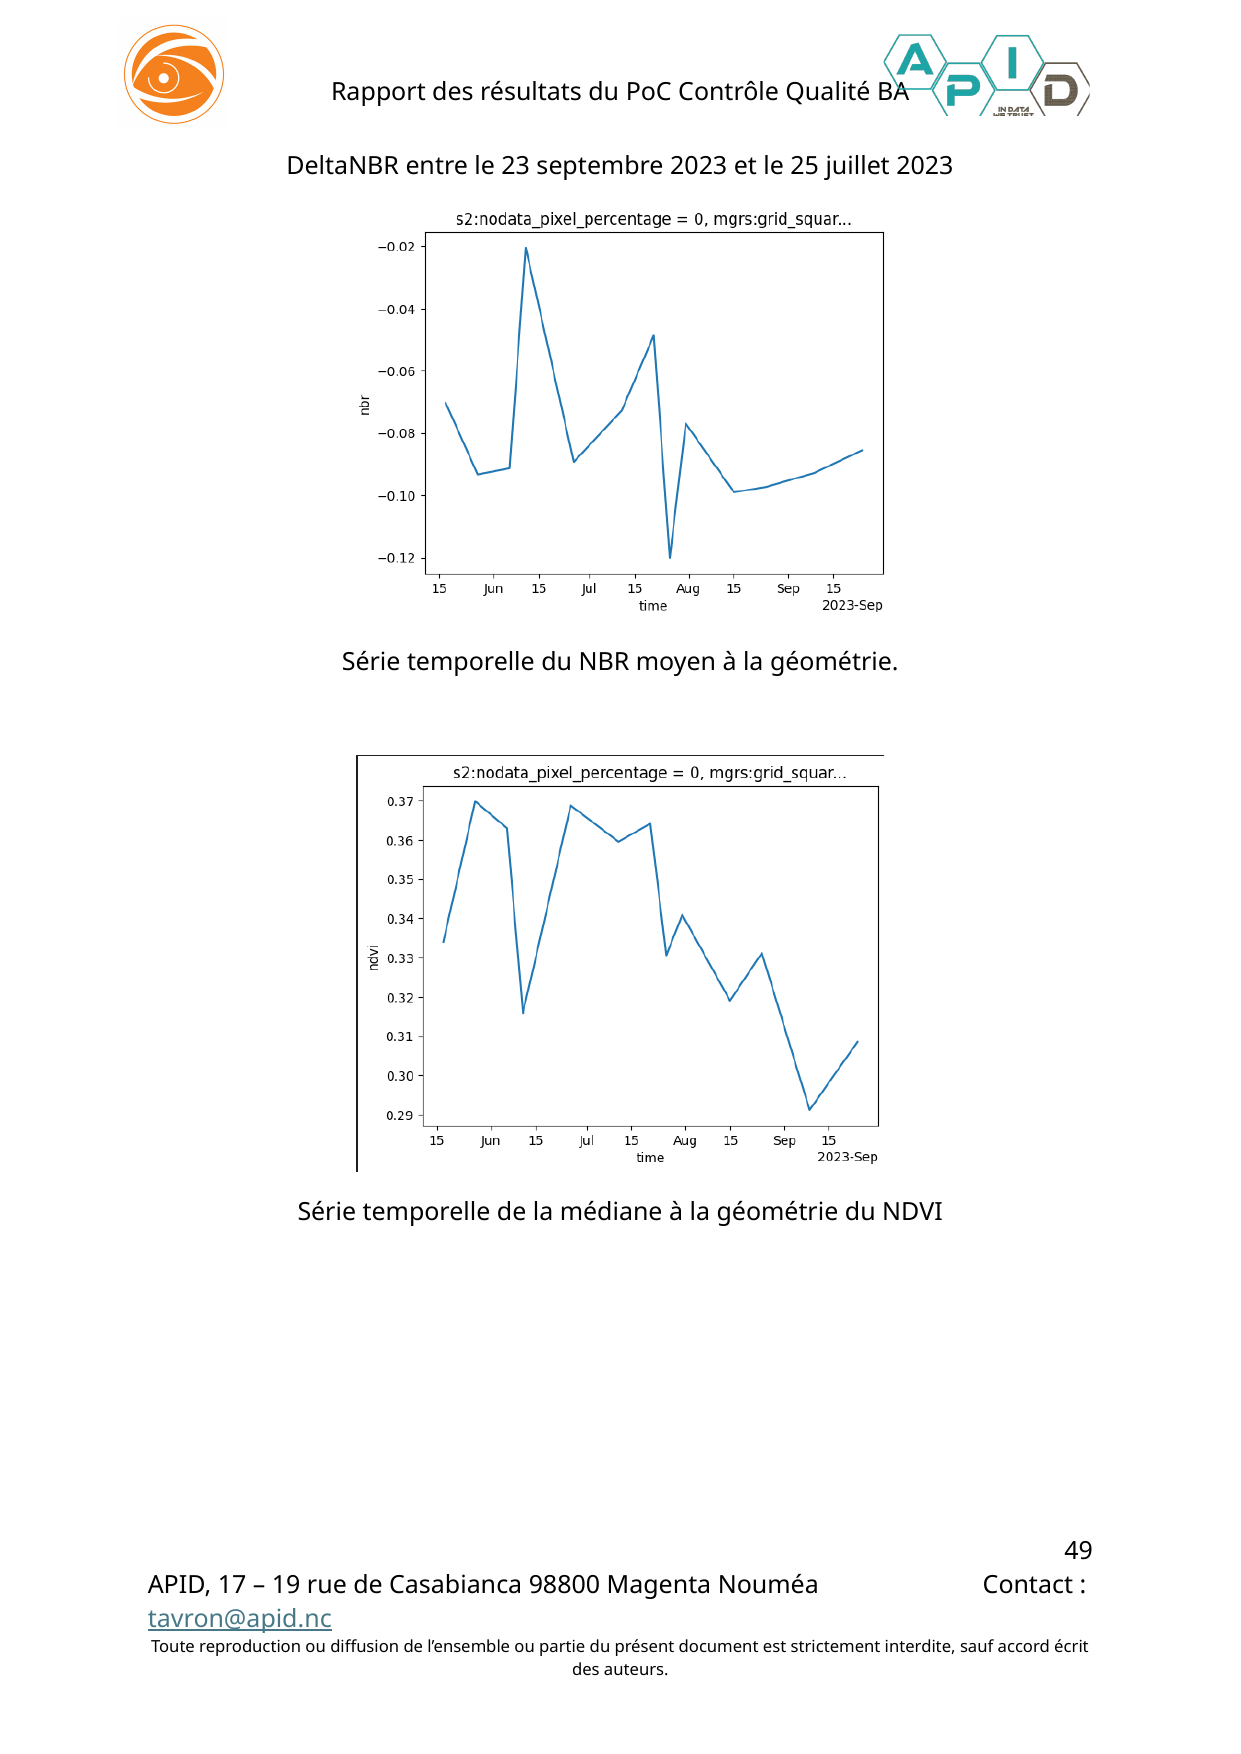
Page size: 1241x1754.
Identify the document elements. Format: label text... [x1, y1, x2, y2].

text DeltaNBR entre le 23 septembre 2023 et le 25 juillet 2023 [148, 148, 1093, 182]
text Série temporelle du NBR moyen à la géométrie. [148, 643, 1093, 678]
picture [350, 203, 890, 622]
picture [356, 755, 885, 1172]
picture [883, 34, 1090, 116]
text Série temporelle de la médiane à la géométrie du NDVI [148, 1193, 1093, 1227]
